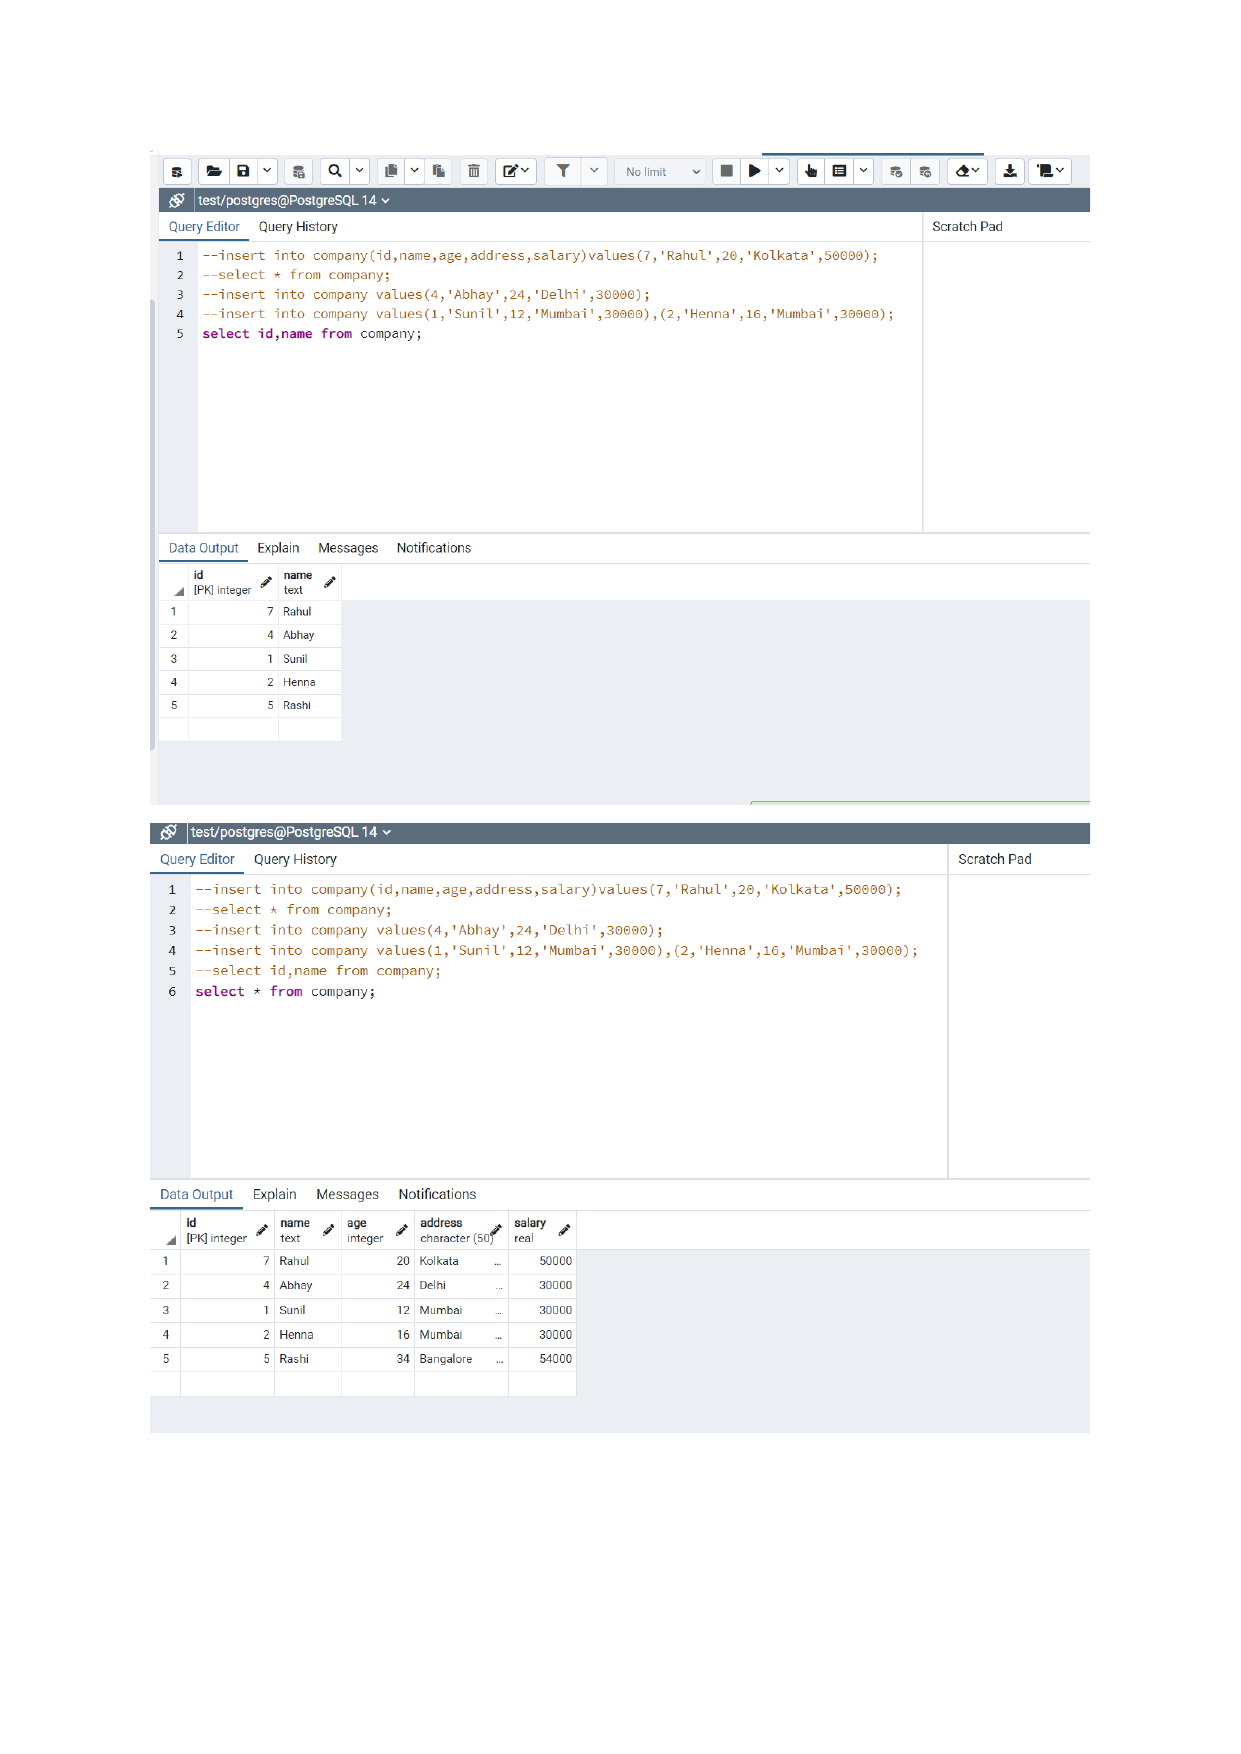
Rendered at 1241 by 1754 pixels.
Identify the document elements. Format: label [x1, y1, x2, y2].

picture [150, 823, 1091, 1433]
picture [150, 150, 1091, 805]
